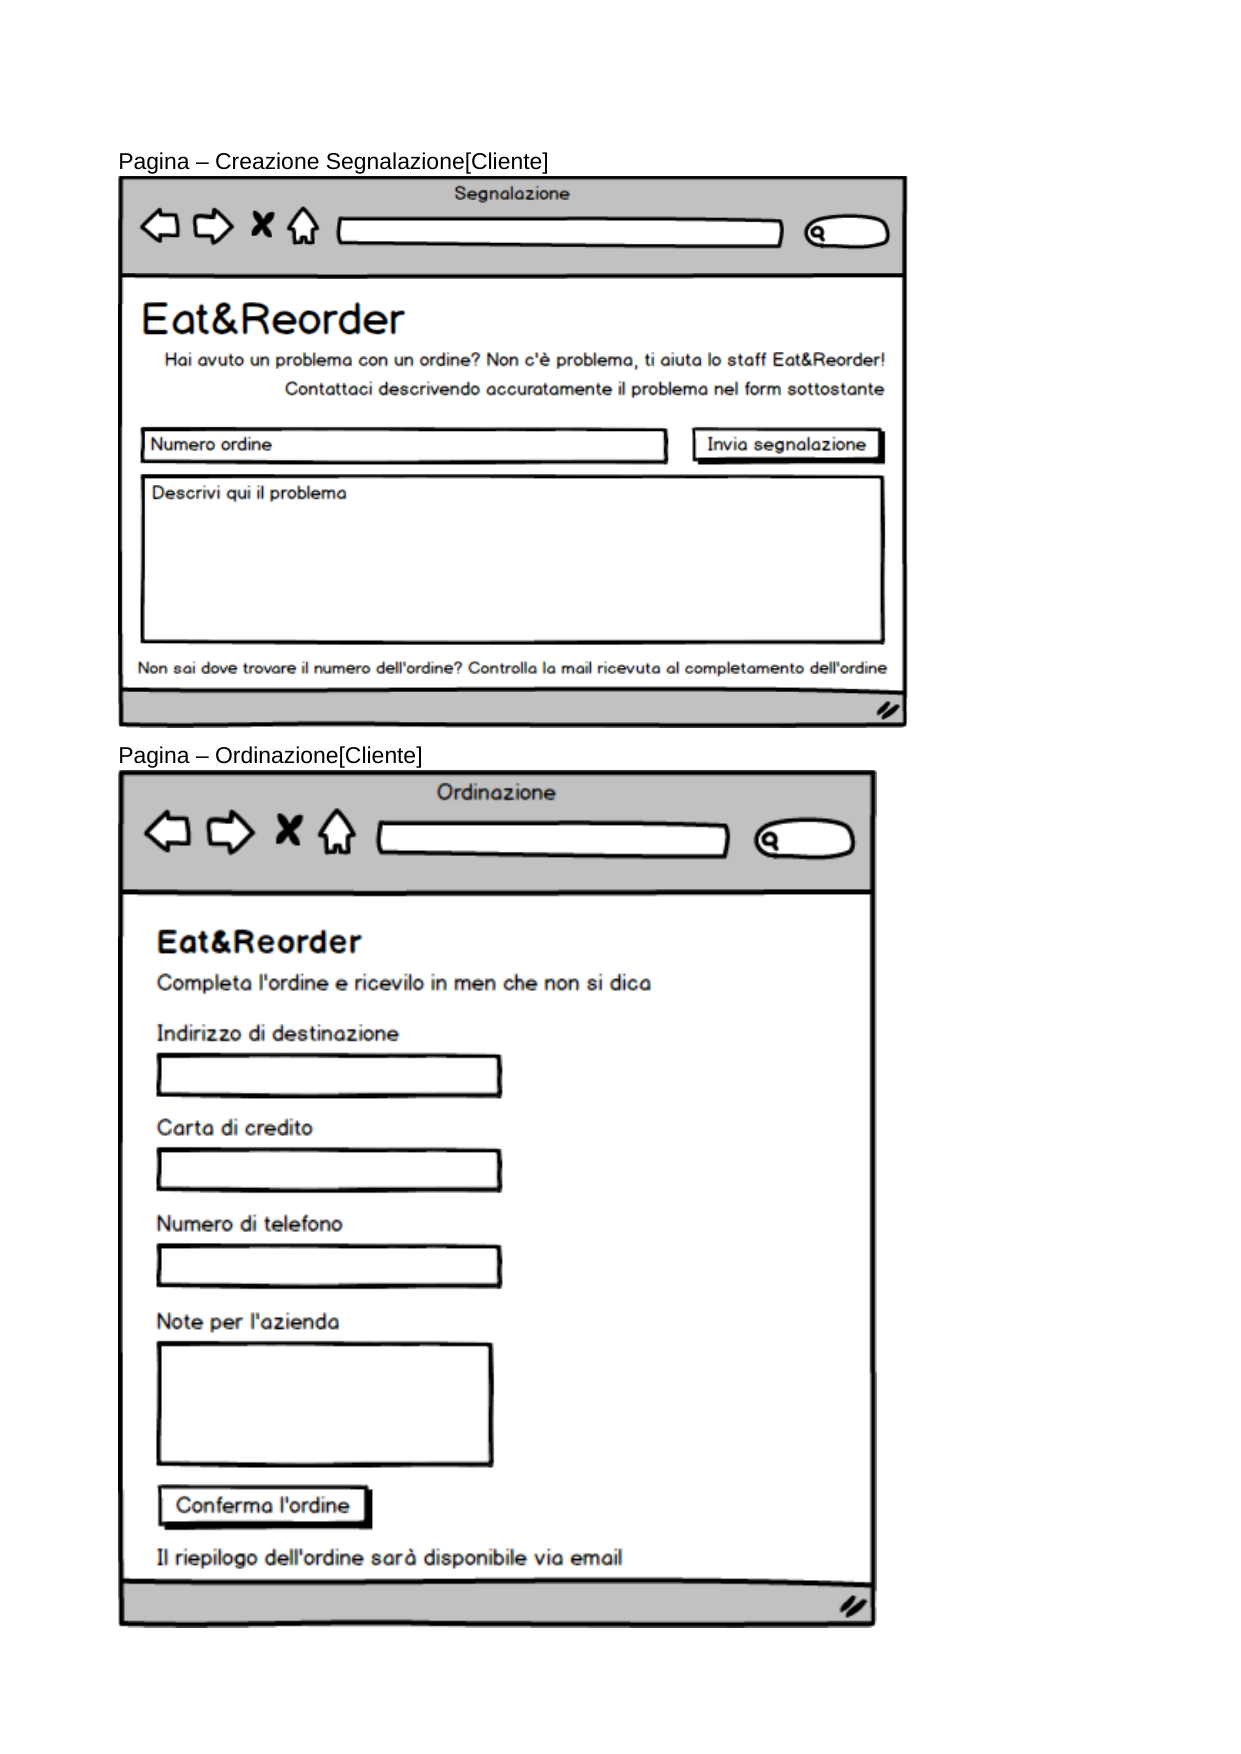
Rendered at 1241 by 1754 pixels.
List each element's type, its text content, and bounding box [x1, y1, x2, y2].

picture [118, 770, 877, 1628]
picture [118, 176, 908, 728]
